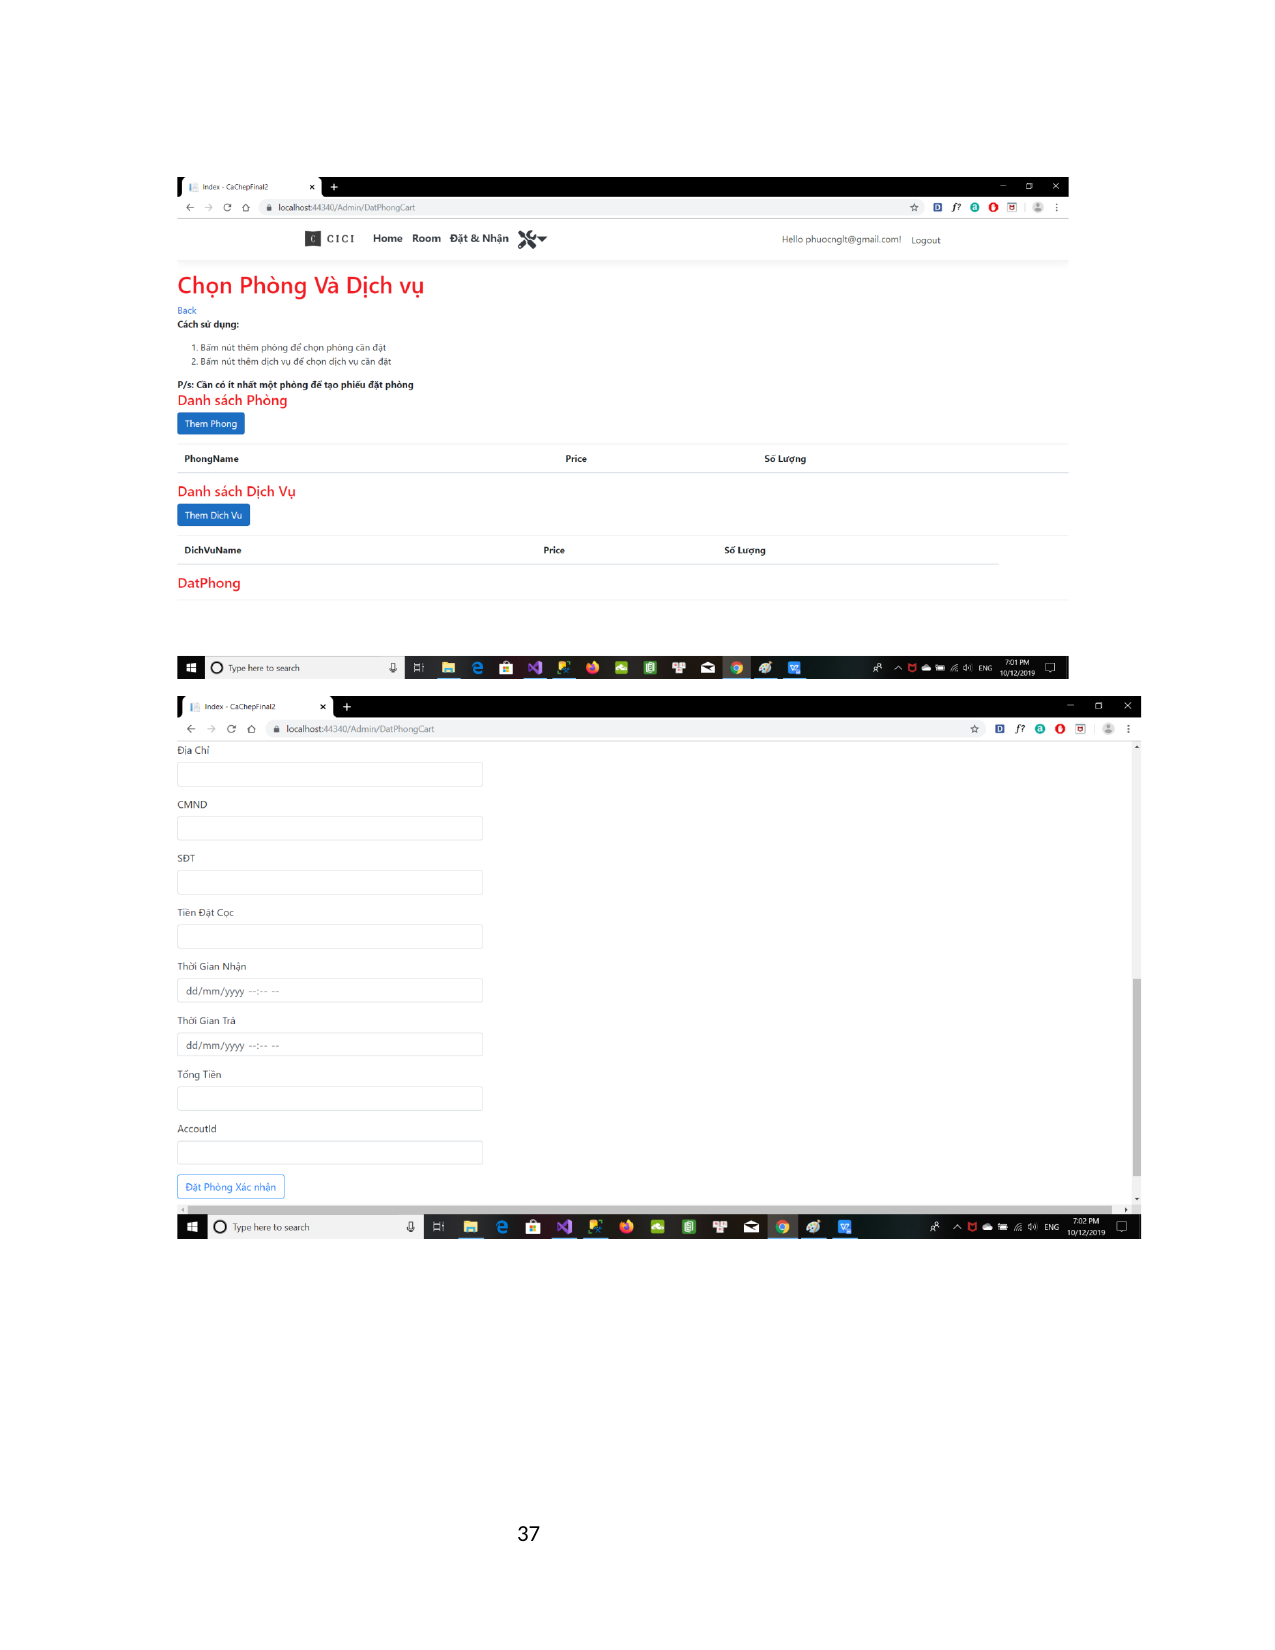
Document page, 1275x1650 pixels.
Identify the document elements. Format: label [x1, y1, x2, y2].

picture [177, 696, 1142, 1239]
picture [177, 177, 1069, 679]
